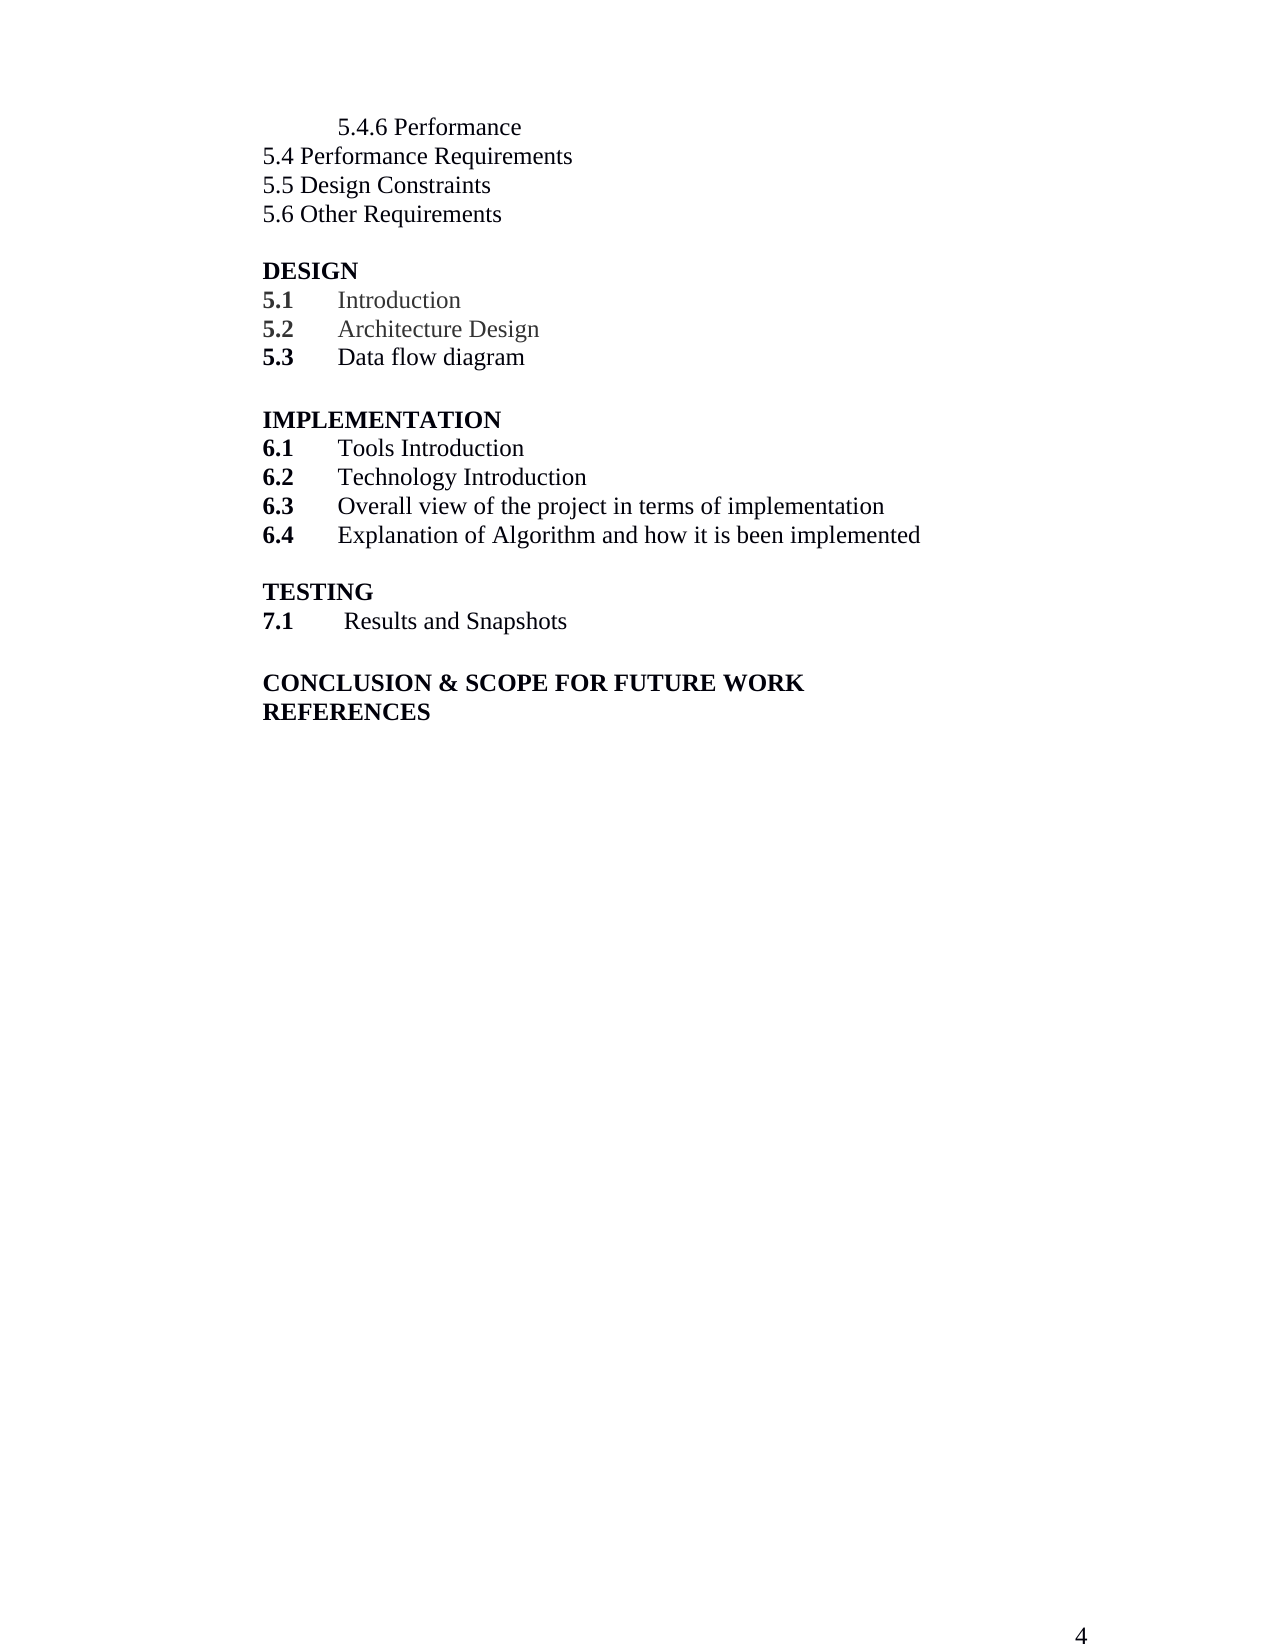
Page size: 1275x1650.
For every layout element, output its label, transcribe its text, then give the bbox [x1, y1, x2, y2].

list Explanation of Algorithm and how it is been implemented [262, 520, 1087, 548]
list Introduction [262, 285, 1087, 314]
text 5.6 Other Requirements [187, 199, 1087, 227]
text 7.1 Results and Snapshots [262, 606, 1087, 635]
list Technology Introduction [262, 462, 1087, 491]
list TESTING [187, 577, 1087, 606]
list CONCLUSION & SCOPE FOR FUTURE WORK [187, 668, 1087, 697]
list Architecture Design [262, 314, 1087, 342]
list Overall view of the project in terms of implementation [262, 491, 1087, 520]
list Tools Introduction [262, 433, 1087, 462]
list DESIGN [187, 256, 1087, 285]
list Data flow diagram [262, 342, 1087, 371]
text 5.4 Performance Requirements [187, 141, 1087, 170]
list REFERENCES [187, 697, 1087, 726]
list IMPLEMENTATION [187, 405, 1087, 433]
text 5.5 Design Constraints [187, 170, 1087, 199]
text 5.4.6 Performance [187, 112, 1087, 141]
